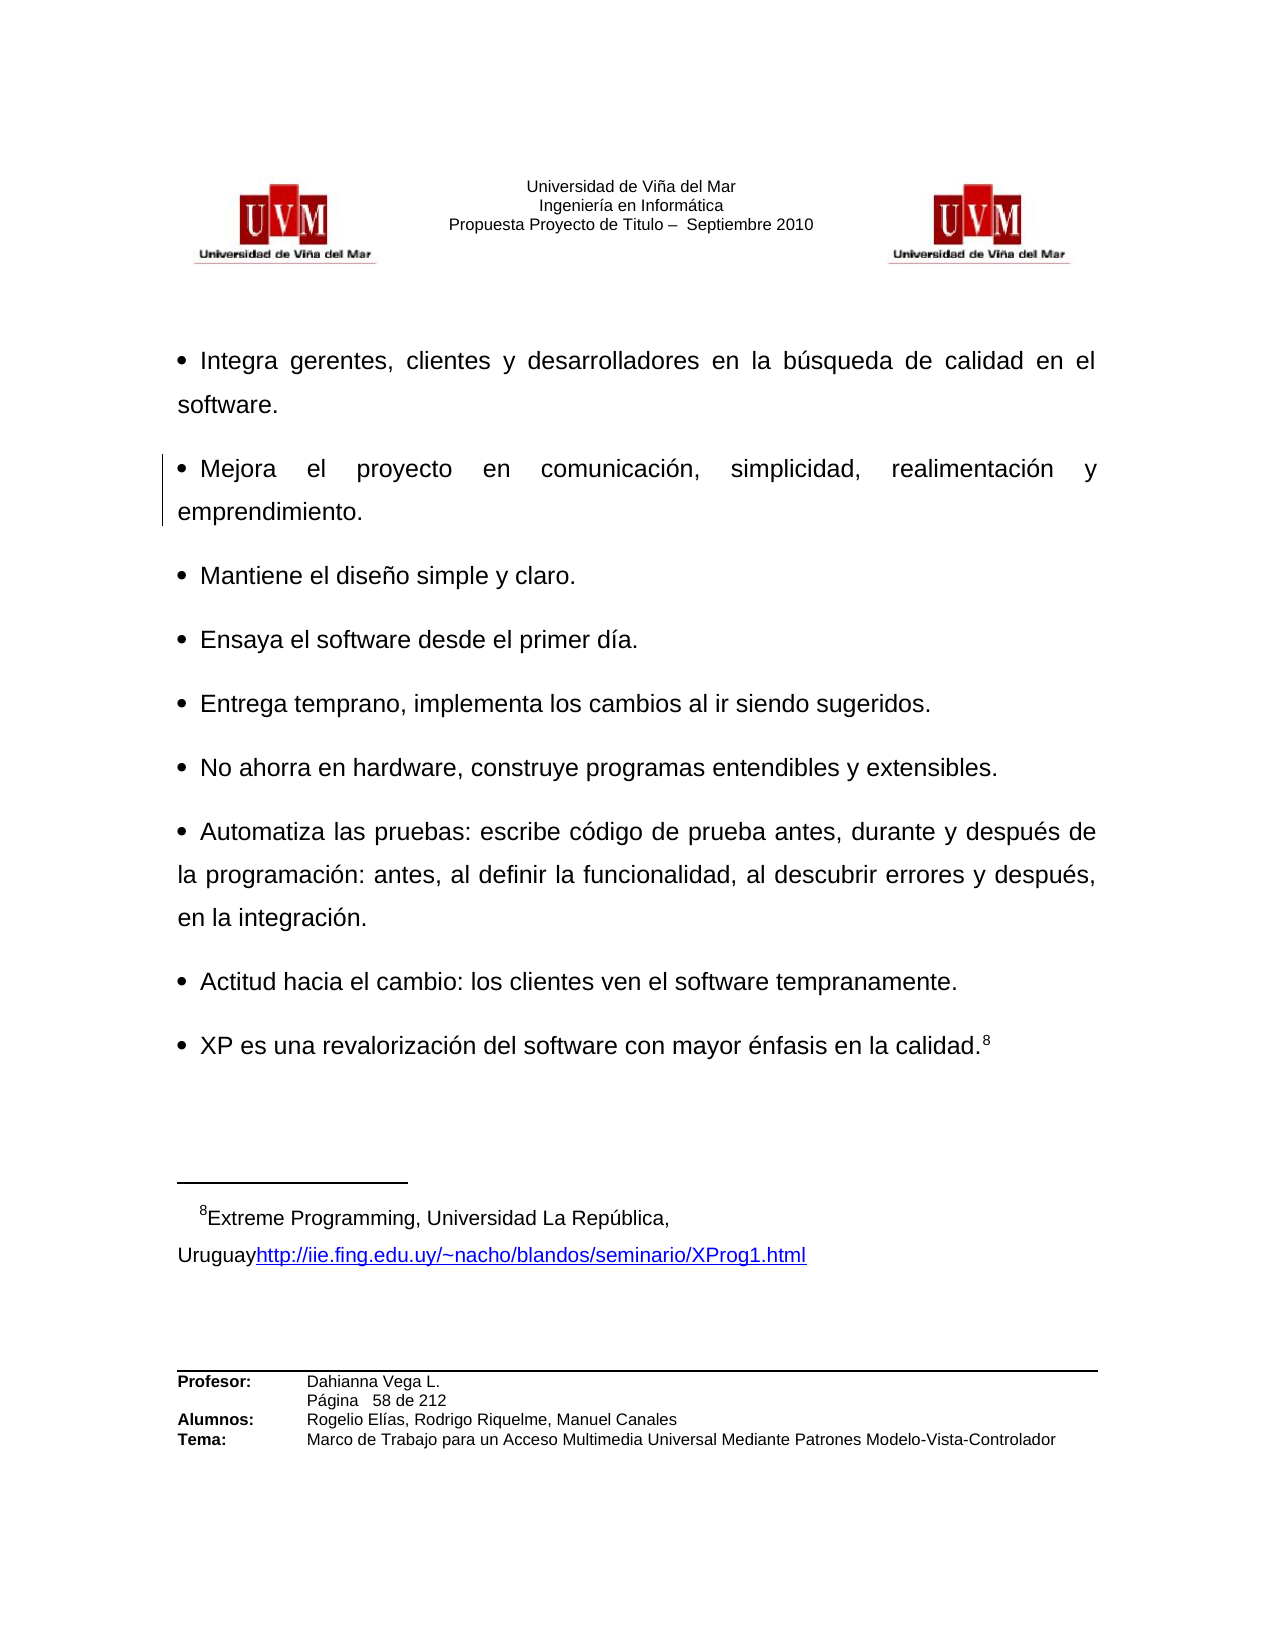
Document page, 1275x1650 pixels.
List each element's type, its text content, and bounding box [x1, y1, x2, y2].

text XP es una revalorización del software con mayor énfasis en la calidad. [177, 1031, 1098, 1060]
text Integra gerentes, clientes y desarrolladores en la búsqueda de calidad en el software. [177, 346, 1098, 418]
text No ahorra en hardware, construye programas entendibles y extensibles. [177, 753, 1098, 782]
text Entrega temprano, implementa los cambios al ir siendo sugeridos. [177, 689, 1098, 718]
text Mejora el proyecto en comunicación, simplicidad, realimentación y emprendimiento. [177, 453, 1098, 526]
text Ensaya el software desde el primer día. [177, 625, 1098, 654]
picture [177, 176, 390, 267]
text Automatiza las pruebas: escribe código de prueba antes, durante y después de la programación: antes, al definir la funcionalidad, al descubrir errores y después, en la integración. [177, 817, 1098, 932]
text Actitud hacia el cambio: los clientes ven el software tempranamente. [177, 967, 1098, 996]
text Mantiene el diseño simple y claro. [177, 561, 1098, 589]
picture [871, 176, 1084, 267]
